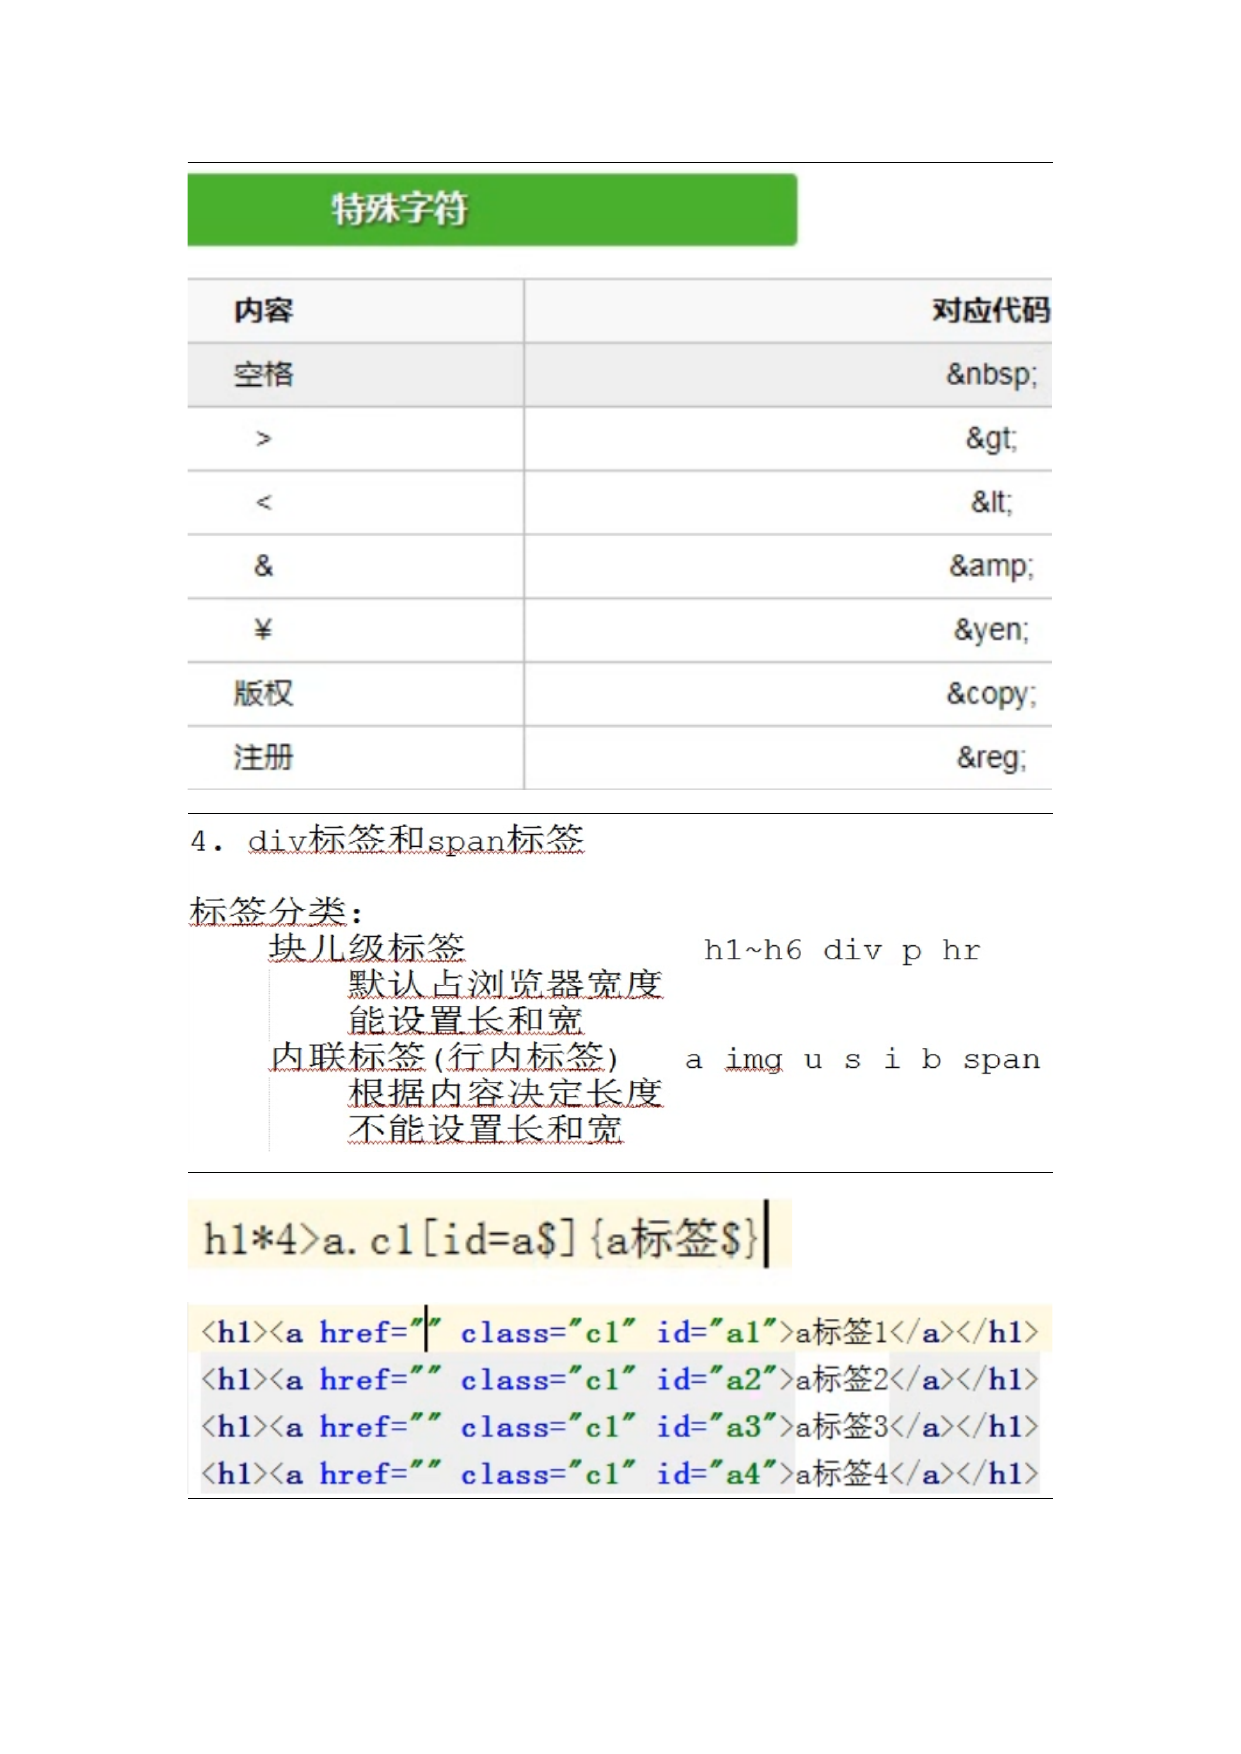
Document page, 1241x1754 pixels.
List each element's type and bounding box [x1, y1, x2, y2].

picture [187, 163, 1052, 790]
picture [187, 1172, 793, 1296]
picture [187, 1302, 1053, 1494]
picture [187, 814, 1052, 1152]
